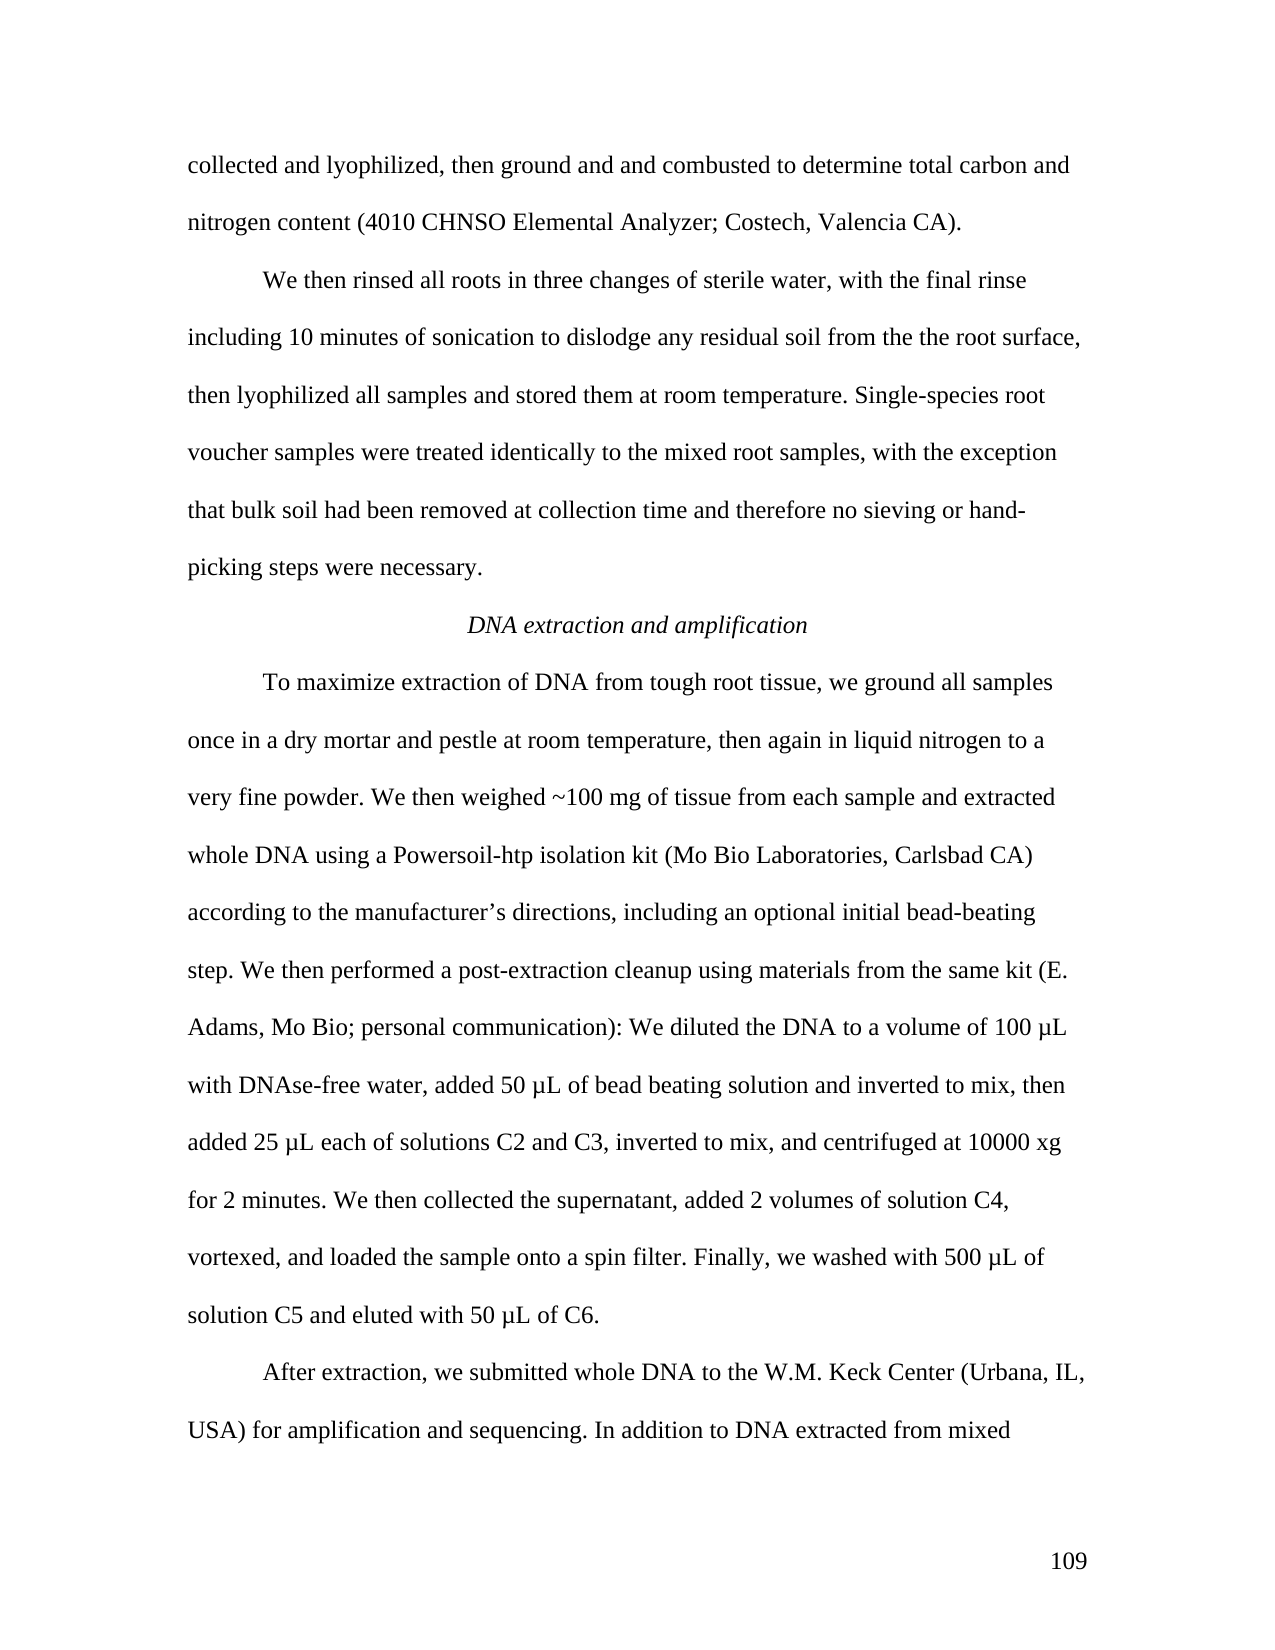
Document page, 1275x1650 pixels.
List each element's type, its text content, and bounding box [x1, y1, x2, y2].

text We then rinsed all roots in three changes of sterile water, with the final rinse including 10 minutes of sonication to dislodge any residual soil from the the root surface, then lyophilized all samples and stored them at room temperature. Single-species root voucher samples were treated identically to the mixed root samples, with the exception that bulk soil had been removed at collection time and therefore no sieving or hand-picking steps were necessary. [187, 265, 1087, 581]
text To maximize extraction of DNA from tough root tissue, we ground all samples once in a dry mortar and pestle at room temperature, then again in liquid nitrogen to a very fine powder. We then weighed ~100 mg of tissue from each sample and extracted whole DNA using a Powersoil-htp isolation kit (Mo Bio Laboratories, Carlsbad CA) according to the manufacturer’s directions, including an optional initial bead-beating step. We then performed a post-extraction cleanup using materials from the same kit (E. Adams, Mo Bio; personal communication): We diluted the DNA to a volume of 100 µL with DNAse-free water, added 50 µL of bead beating solution and inverted to mix, then added 25 µL each of solutions C2 and C3, inverted to mix, and centrifuged at 10000 xg for 2 minutes. We then collected the supernatant, added 2 volumes of solution C4, vortexed, and loaded the sample onto a spin filter. Finally, we washed with 500 µL of solution C5 and eluted with 50 µL of C6. [187, 667, 1087, 1329]
subtitle DNA extraction and amplification [187, 610, 1087, 639]
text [187, 1357, 1087, 1444]
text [187, 150, 1087, 236]
